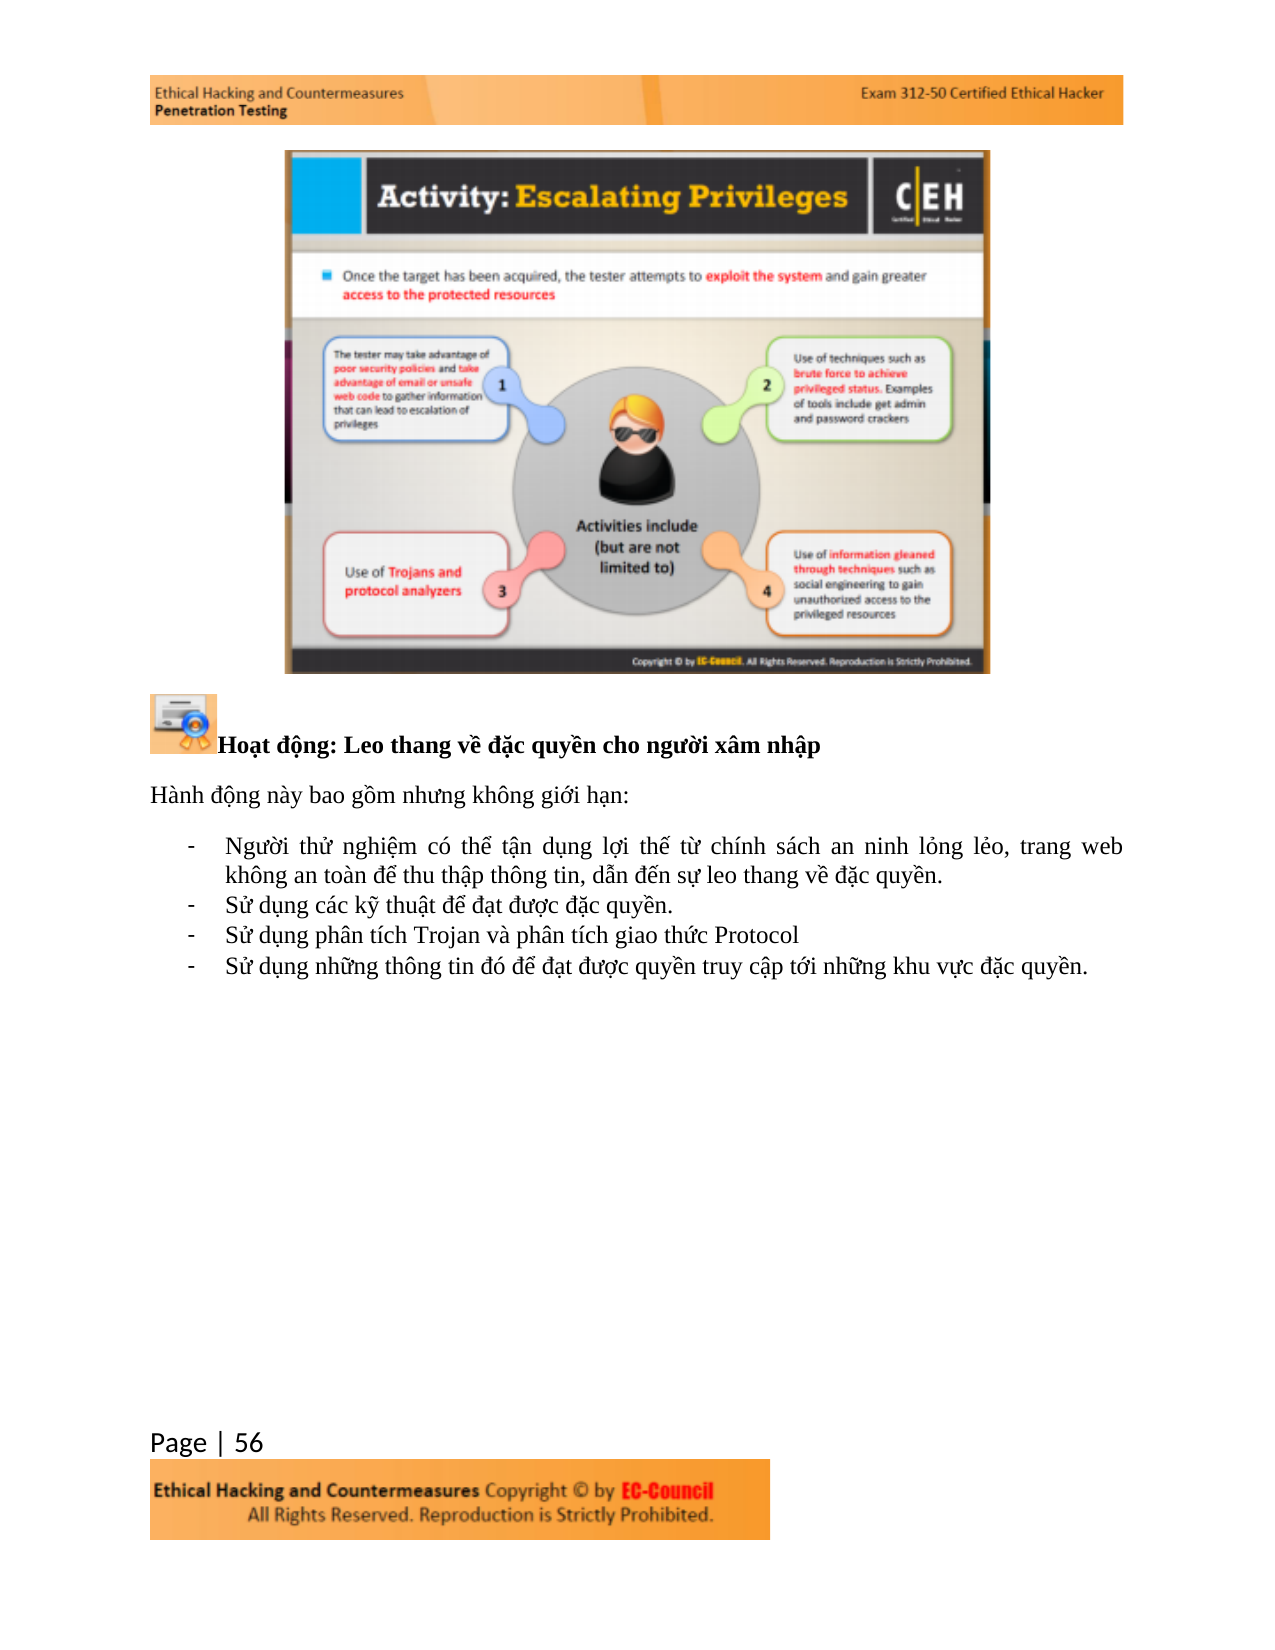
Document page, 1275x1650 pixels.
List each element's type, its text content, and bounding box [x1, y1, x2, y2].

picture [150, 694, 218, 754]
list Sử dụng các kỹ thuật để đạt được đặc quyền. [187, 889, 1125, 919]
list Sử dụng những thông tin đó để đạt được quyền truy cập tới những khu vực đặc quyền. [187, 950, 1125, 981]
list Người thử nghiệm có thể tận dụng lợi thế từ chính sách an ninh lỏng lẻo, trang web không an toàn để thu thập thông tin, dẫn đến sự leo thang về đặc quyền. [187, 830, 1125, 889]
picture [150, 1459, 771, 1540]
list Sử dụng phân tích Trojan và phân tích giao thức Protocol [187, 919, 1125, 950]
text Hoạt động: Leo thang về đặc quyền cho người xâm nhập [150, 694, 1125, 759]
picture [150, 75, 1124, 125]
text Hành động này bao gồm nhưng không giới hạn: [150, 780, 1125, 809]
picture [284, 150, 991, 674]
